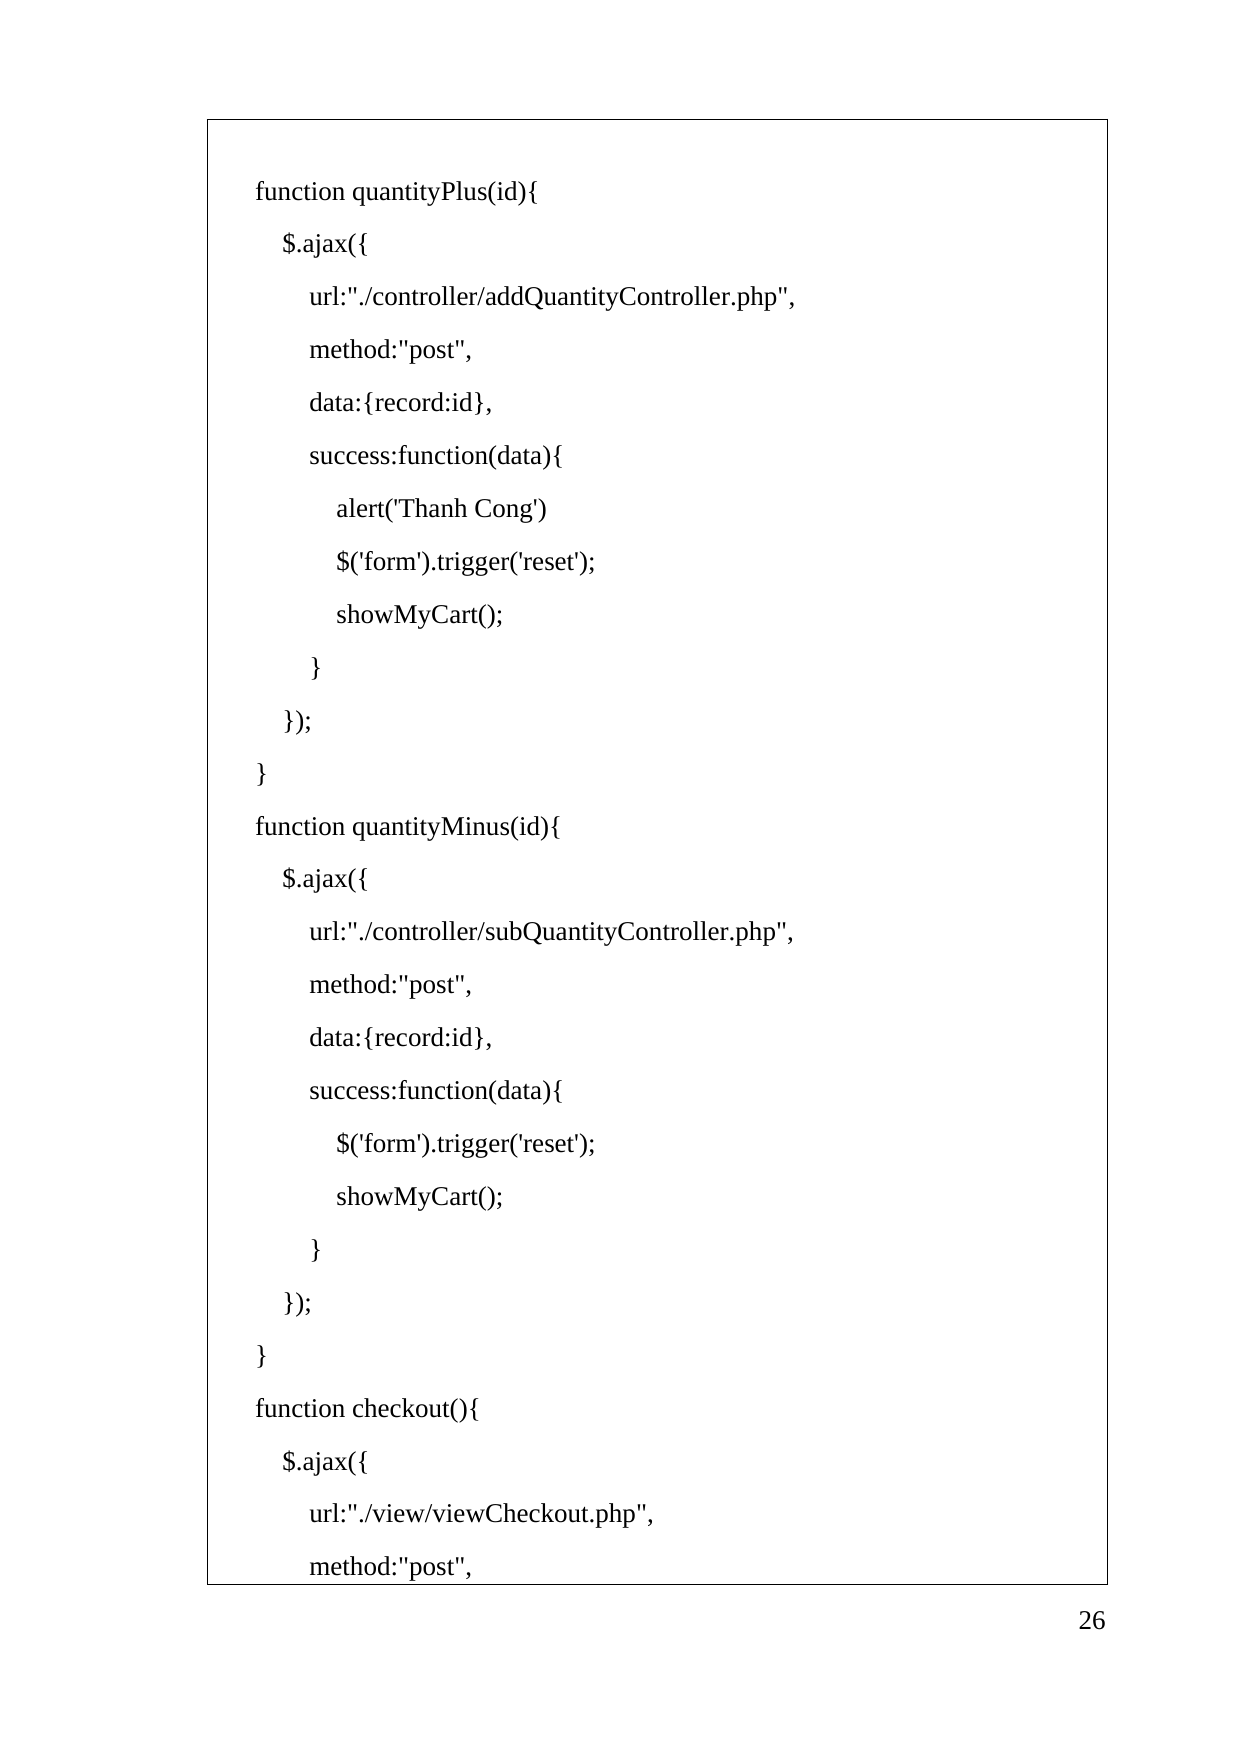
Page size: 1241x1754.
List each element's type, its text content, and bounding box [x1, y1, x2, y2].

text method:"post", [208, 330, 1107, 364]
text $.ajax({ [208, 224, 1107, 259]
text }); [208, 701, 1107, 735]
text } [208, 1336, 1107, 1370]
text url:"./controller/subQuantityController.php", [208, 912, 1107, 947]
text data:{record:id}, [208, 1018, 1107, 1052]
text url:"./view/viewCheckout.php", [208, 1494, 1107, 1529]
text $('form').trigger('reset'); [208, 1124, 1107, 1158]
text }); [208, 1283, 1107, 1317]
text function quantityMinus(id){ [208, 807, 1107, 841]
text showMyCart(); [208, 1177, 1107, 1211]
text success:function(data){ [208, 1071, 1107, 1105]
text data:{record:id}, [208, 383, 1107, 417]
text success:function(data){ [208, 436, 1107, 470]
text showMyCart(); [208, 595, 1107, 629]
text } [208, 1230, 1107, 1264]
text method:"post", [208, 1547, 1107, 1584]
text url:"./controller/addQuantityController.php", [208, 277, 1107, 312]
text function quantityPlus(id){ [208, 172, 1107, 206]
text method:"post", [208, 965, 1107, 999]
text $.ajax({ [208, 859, 1107, 894]
text } [208, 648, 1107, 682]
text alert('Thanh Cong') [208, 489, 1107, 523]
text $.ajax({ [208, 1442, 1107, 1476]
text function checkout(){ [208, 1389, 1107, 1423]
text } [208, 754, 1107, 788]
text $('form').trigger('reset'); [208, 542, 1107, 576]
